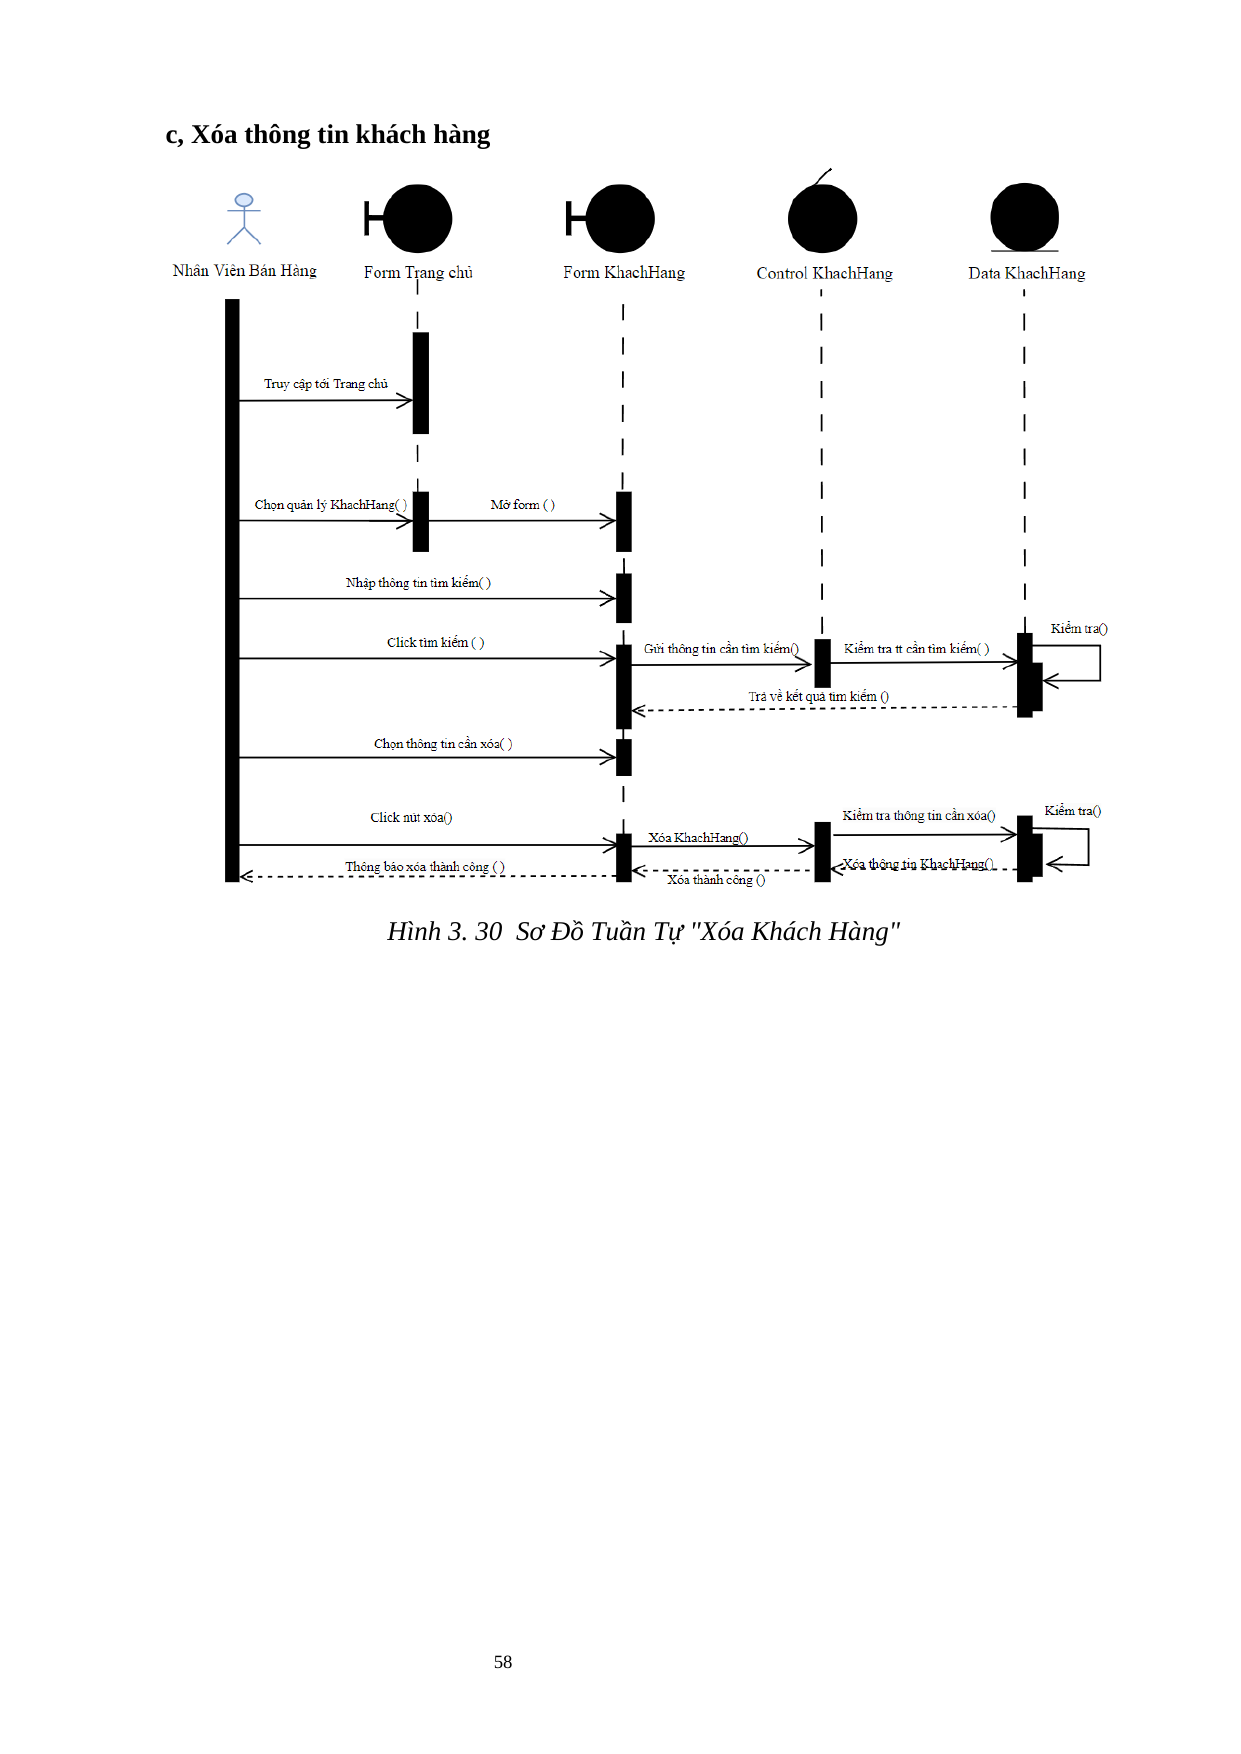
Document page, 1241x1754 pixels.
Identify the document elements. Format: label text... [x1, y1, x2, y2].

text c, Xóa thông tin khách hàng [165, 118, 1122, 149]
text Hình 3. 30 Sơ Đồ Tuần Tự "Xóa Khách Hàng" [165, 916, 1122, 947]
picture [165, 158, 1139, 907]
